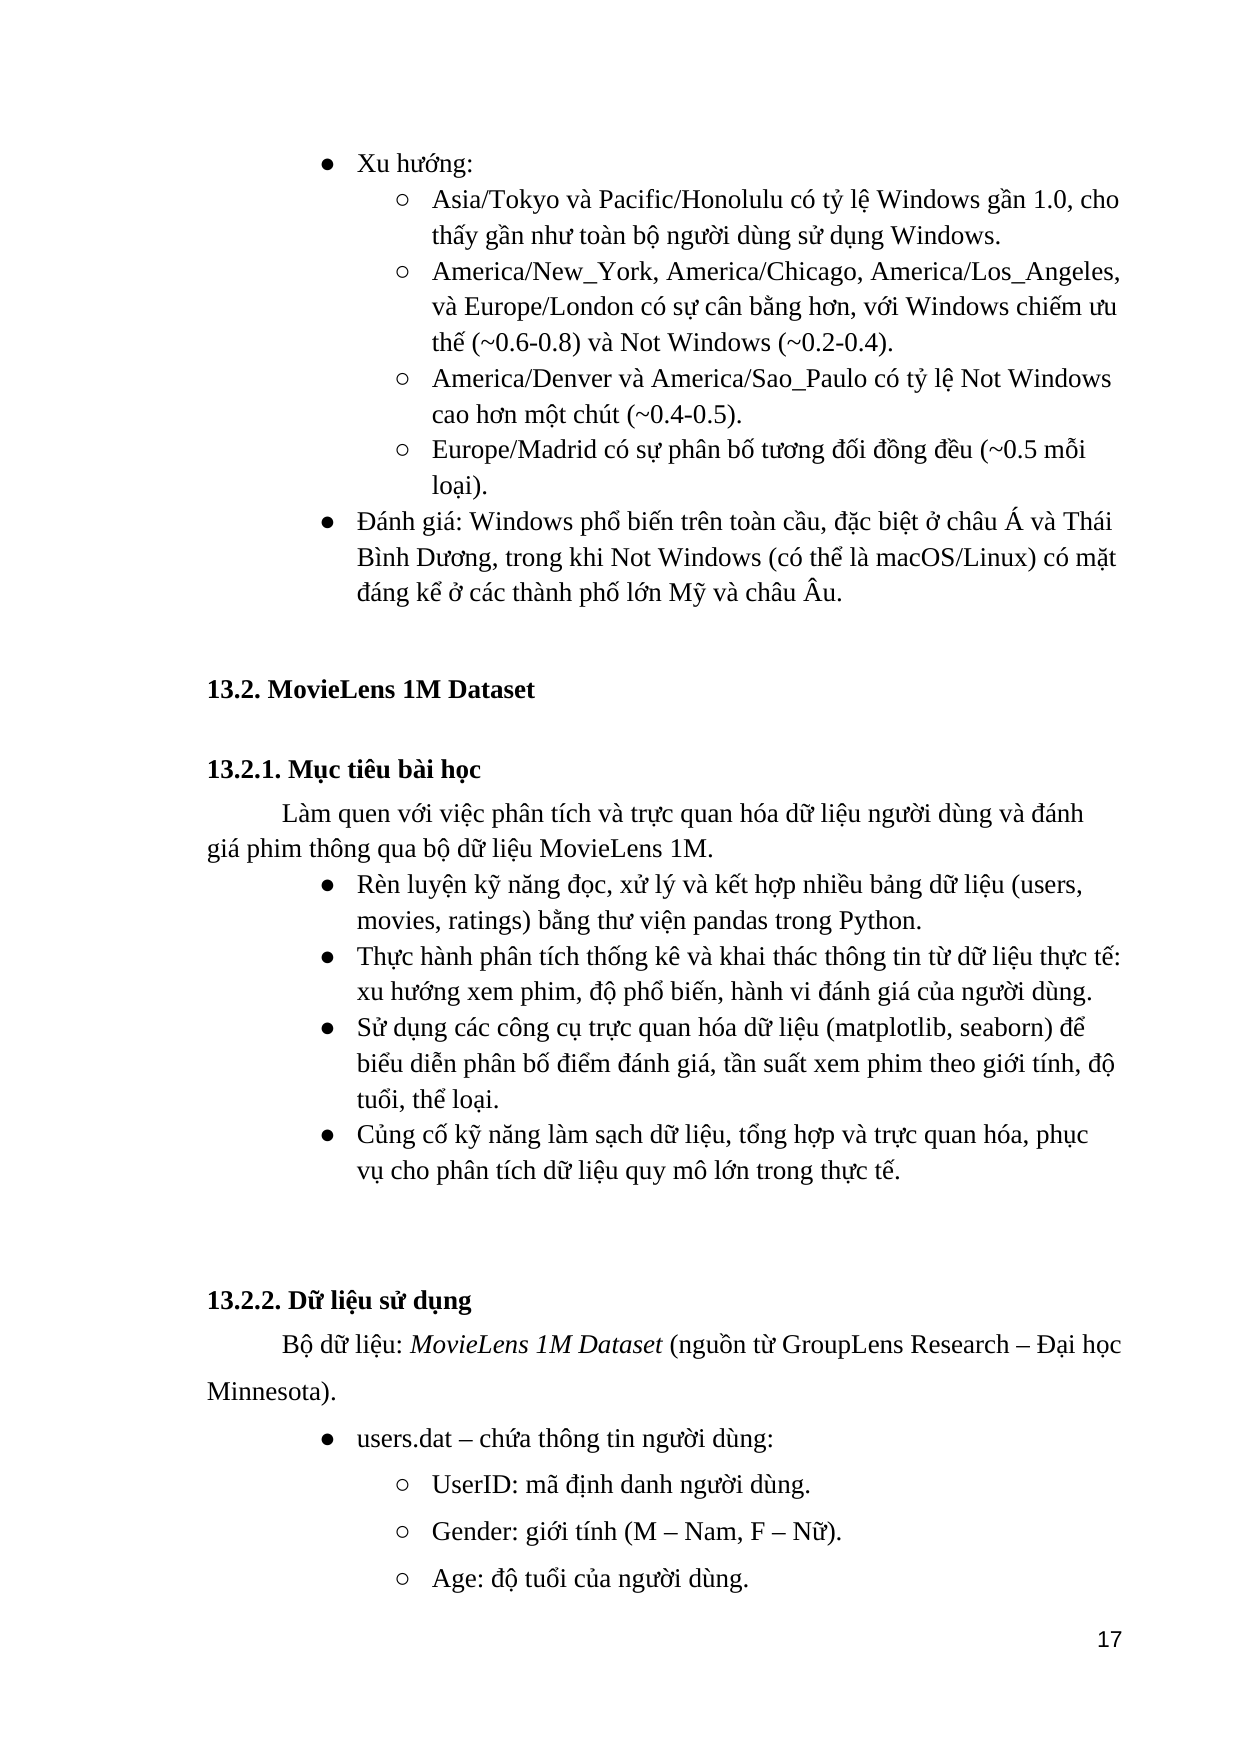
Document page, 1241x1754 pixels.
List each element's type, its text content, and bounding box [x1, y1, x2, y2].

subtitle 13.2.1. Mục tiêu bài học [207, 753, 1122, 784]
list Europe/Madrid có sự phân bố tương đối đồng đều (~0.5 mỗi loại). [394, 433, 1122, 500]
text Bộ dữ liệu: MovieLens 1M Dataset (nguồn từ GroupLens Research – Đại học Minnesota). [207, 1328, 1122, 1406]
subtitle 13.2.2. Dữ liệu sử dụng [207, 1284, 1122, 1316]
list users.dat – chứa thông tin người dùng: [319, 1422, 1122, 1453]
list Thực hành phân tích thống kê và khai thác thông tin từ dữ liệu thực tế: xu hướng xem phim, độ phổ biến, hành vi đánh giá của người dùng. [319, 940, 1122, 1007]
list UserID: mã định danh người dùng. [394, 1468, 1122, 1499]
list Asia/Tokyo và Pacific/Honolulu có tỷ lệ Windows gần 1.0, cho thấy gần như toàn bộ người dùng sử dụng Windows. [394, 183, 1122, 250]
list Age: độ tuổi của người dùng. [394, 1562, 1122, 1593]
list Sử dụng các công cụ trực quan hóa dữ liệu (matplotlib, seaborn) để biểu diễn phân bố điểm đánh giá, tần suất xem phim theo giới tính, độ tuổi, thể loại. [319, 1011, 1122, 1114]
list America/New_York, America/Chicago, America/Los_Angeles, và Europe/London có sự cân bằng hơn, với Windows chiếm ưu thế (~0.6-0.8) và Not Windows (~0.2-0.4). [394, 255, 1122, 357]
text Làm quen với việc phân tích và trực quan hóa dữ liệu người dùng và đánh giá phim thông qua bộ dữ liệu MovieLens 1M. [207, 797, 1122, 864]
list Xu hướng: [319, 148, 1122, 179]
list America/Denver và America/Sao_Paulo có tỷ lệ Not Windows cao hơn một chút (~0.4-0.5). [394, 362, 1122, 429]
list Gender: giới tính (M – Nam, F – Nữ). [394, 1515, 1122, 1546]
list Củng cố kỹ năng làm sạch dữ liệu, tổng hợp và trực quan hóa, phục vụ cho phân tích dữ liệu quy mô lớn trong thực tế. [319, 1118, 1122, 1185]
list Đánh giá: Windows phổ biến trên toàn cầu, đặc biệt ở châu Á và Thái Bình Dương, trong khi Not Windows (có thể là macOS/Linux) có mặt đáng kể ở các thành phố lớn Mỹ và châu Âu. [319, 505, 1122, 607]
subtitle 13.2. MovieLens 1M Dataset [207, 673, 1122, 704]
list Rèn luyện kỹ năng đọc, xử lý và kết hợp nhiều bảng dữ liệu (users, movies, ratings) bằng thư viện pandas trong Python. [319, 868, 1122, 935]
